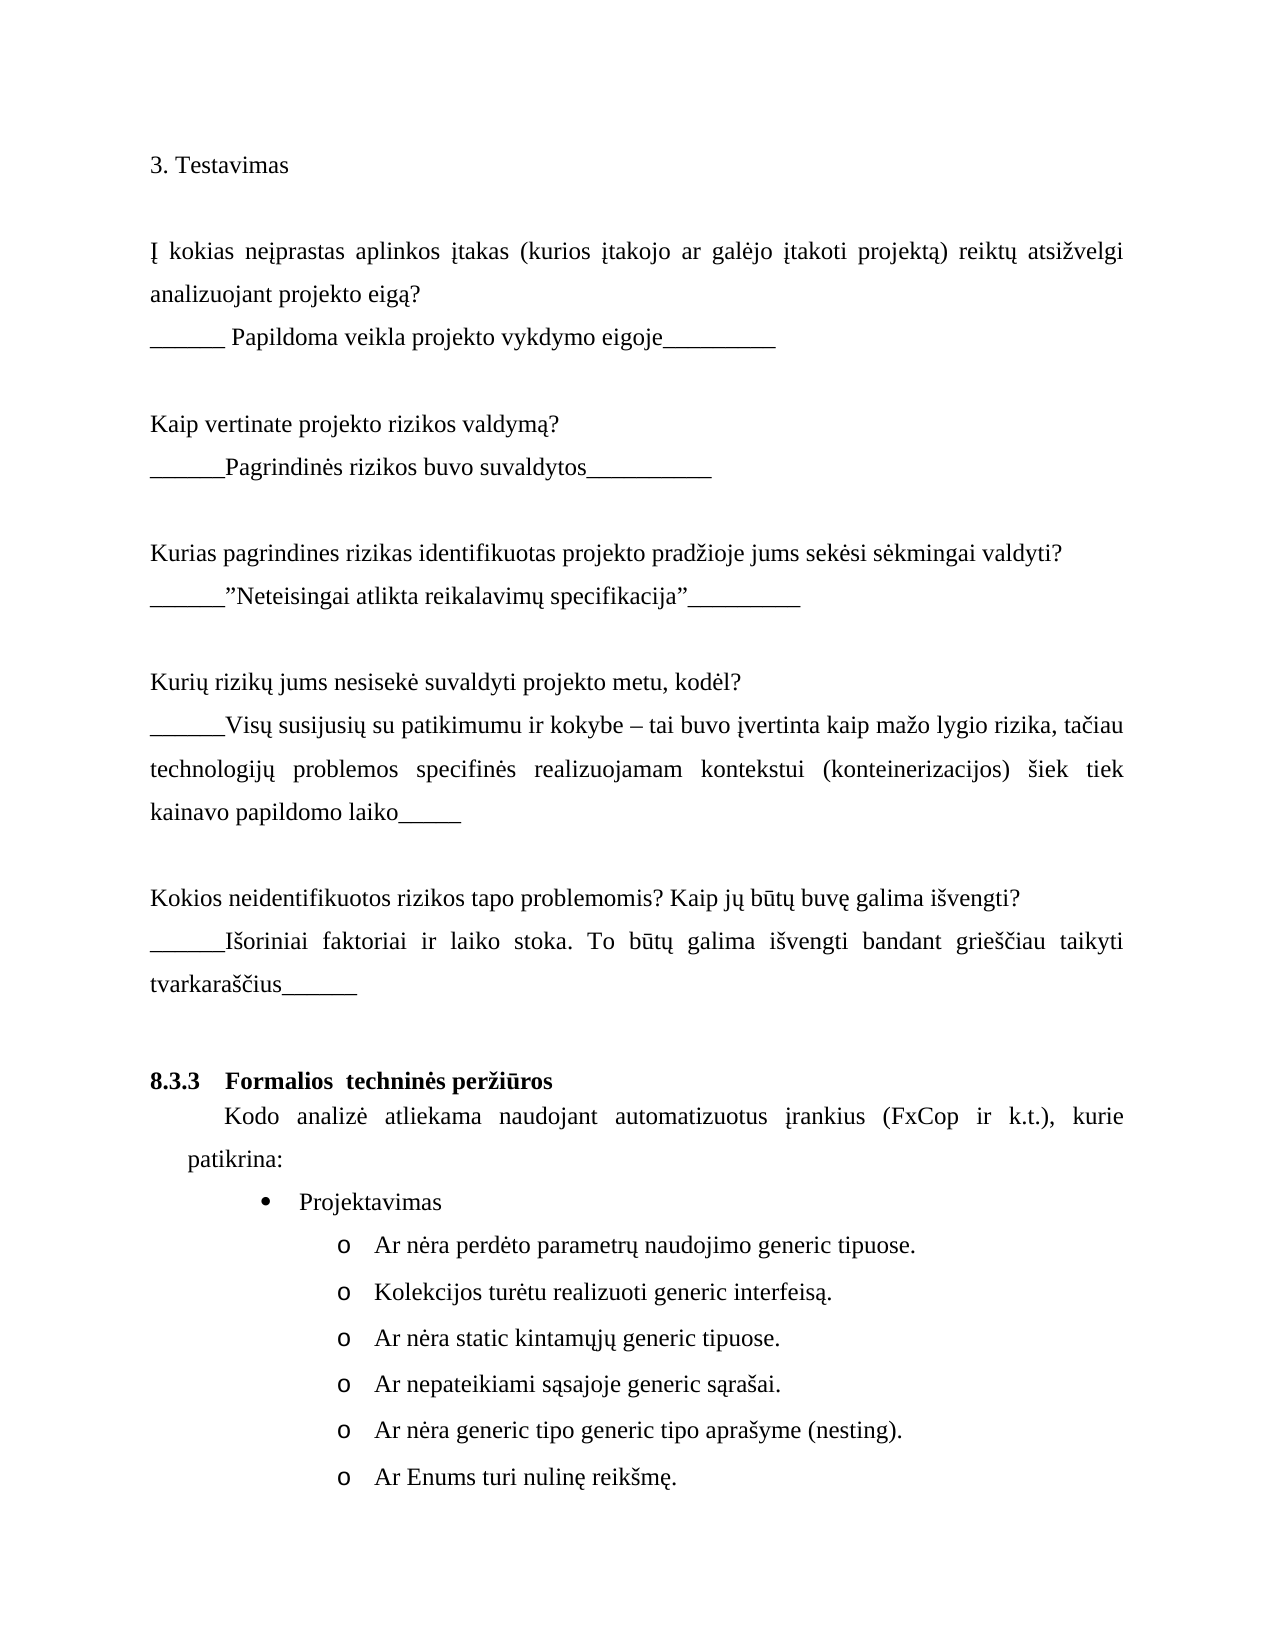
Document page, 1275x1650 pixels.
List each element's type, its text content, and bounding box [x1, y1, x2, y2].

text ______Pagrindinės rizikos buvo suvaldytos__________ [150, 452, 1125, 481]
list Kolekcijos turėtu realizuoti generic interfeisą. [336, 1277, 1125, 1308]
text ______”Neteisingai atlikta reikalavimų specifikacija”_________ [150, 581, 1125, 610]
text ______Išoriniai faktoriai ir laiko stoka. To būtų galima išvengti bandant grieščiau taikyti tvarkaraščius______ [150, 926, 1125, 998]
list Ar nėra perdėto parametrų naudojimo generic tipuose. [336, 1231, 1125, 1261]
text Kurių rizikų jums nesisekė suvaldyti projekto metu, kodėl? [150, 667, 1125, 696]
list Ar nepateikiami sąsajoje generic sąrašai. [336, 1369, 1125, 1400]
text Kokios neidentifikuotos rizikos tapo problemomis? Kaip jų būtų buvę galima išvengti? [150, 883, 1125, 912]
text Kodo analizė atliekama naudojant automatizuotus įrankius (FxCop ir k.t.), kurie patikrina: [187, 1101, 1125, 1173]
text ______Visų susijusių su patikimumu ir kokybe – tai buvo įvertinta kaip mažo lygio rizika, tačiau technologijų problemos specifinės realizuojamam kontekstui (konteinerizacijos) šiek tiek kainavo papildomo laiko_____ [150, 711, 1125, 826]
text Kaip vertinate projekto rizikos valdymą? [150, 409, 1125, 437]
text Į kokias neįprastas aplinkos įtakas (kurios įtakojo ar galėjo įtakoti projektą) reiktų atsižvelgi analizuojant projekto eigą? [150, 236, 1125, 308]
list Ar nėra generic tipo generic tipo aprašyme (nesting). [336, 1416, 1125, 1446]
list Projektavimas [261, 1187, 1125, 1216]
text Kurias pagrindines rizikas identifikuotas projekto pradžioje jums sekėsi sėkmingai valdyti? [150, 538, 1125, 567]
list Ar nėra static kintamųjų generic tipuose. [336, 1323, 1125, 1354]
list Ar Enums turi nulinę reikšmę. [336, 1462, 1125, 1493]
subtitle Formalios techninės peržiūros [150, 1066, 1125, 1095]
text 3. Testavimas [150, 150, 1125, 179]
text ______ Papildoma veikla projekto vykdymo eigoje_________ [150, 322, 1125, 351]
